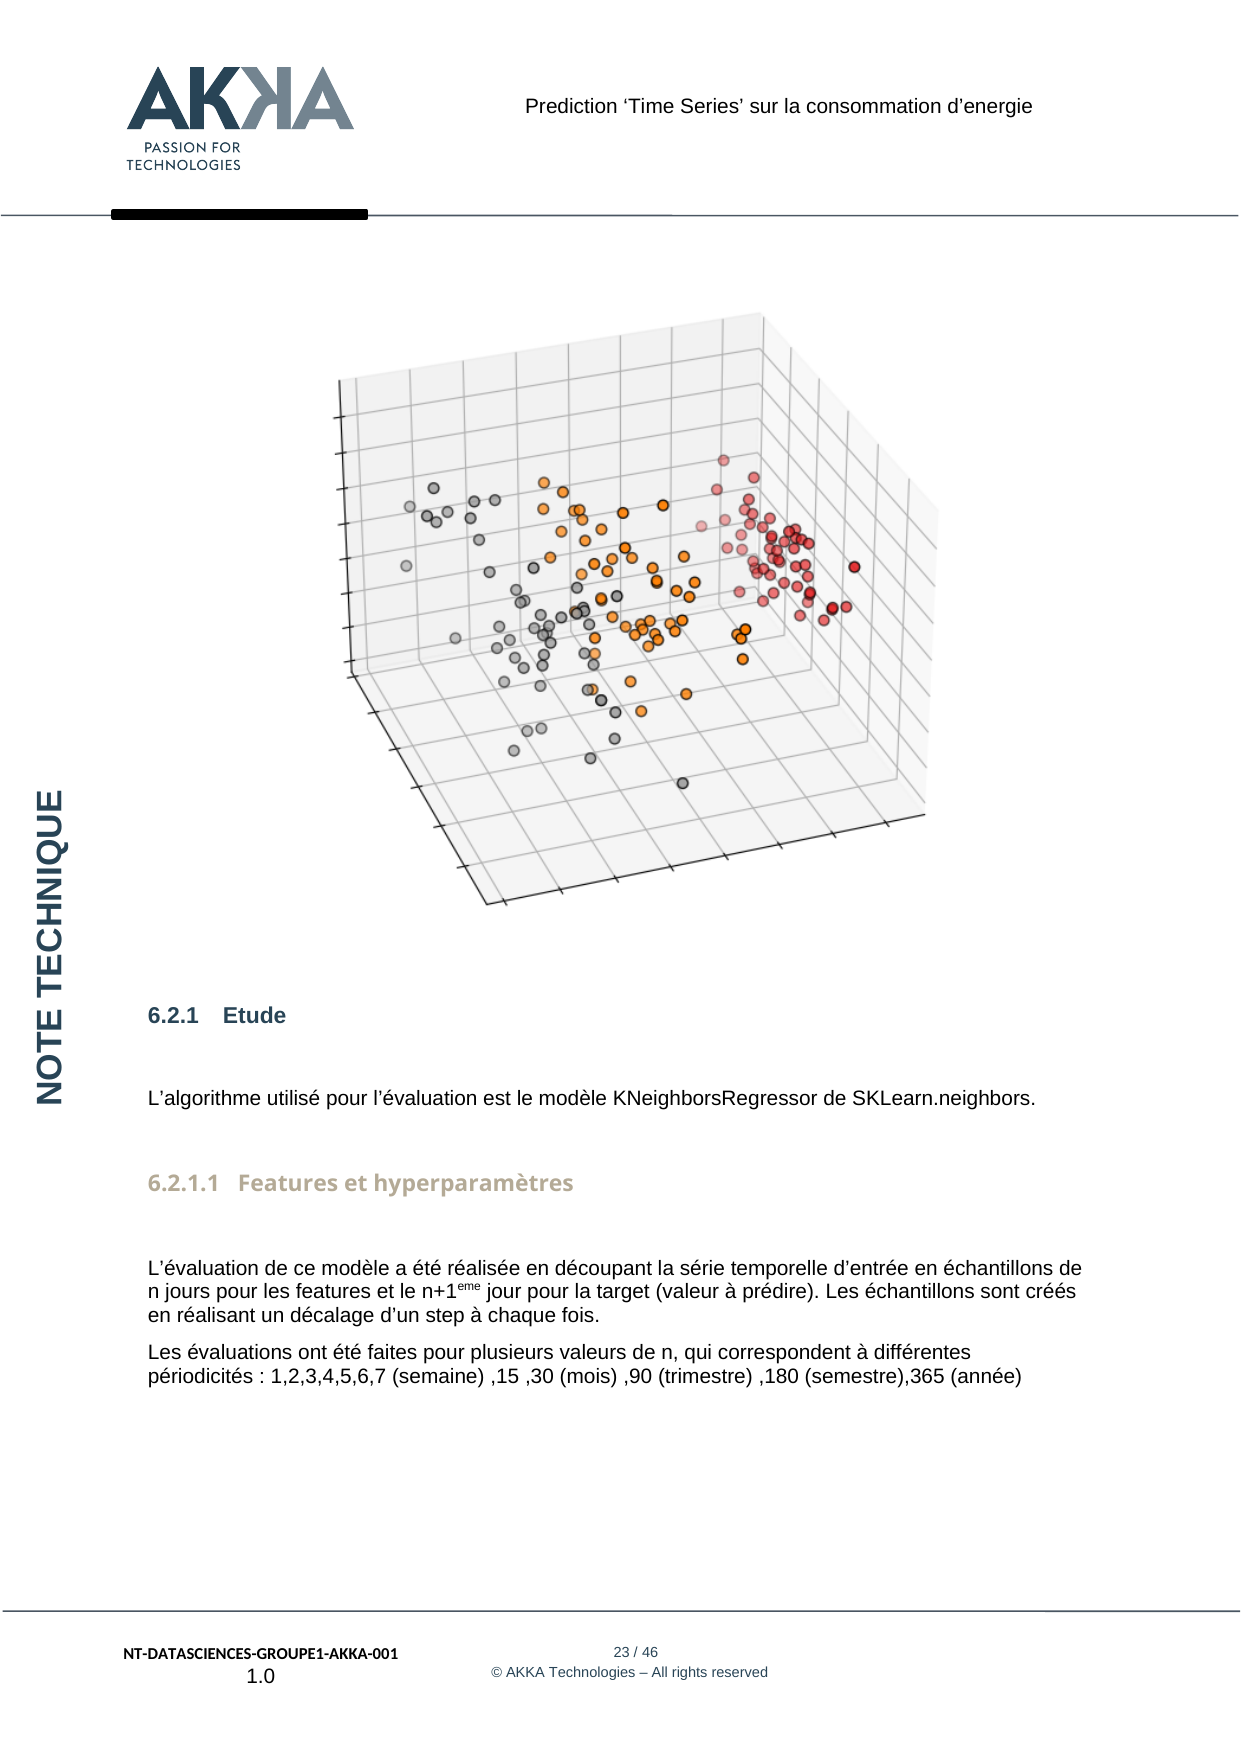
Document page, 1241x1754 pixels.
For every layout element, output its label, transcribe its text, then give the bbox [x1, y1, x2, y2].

text L’évaluation de ce modèle a été réalisée en découpant la série temporelle d’entrée en échantillons de n jours pour les features et le n+1eme jour pour la target (valeur à prédire). Les échantillons sont créés en réalisant un décalage d’un step à chaque fois. [148, 1255, 1093, 1327]
subtitle Etude [148, 1002, 1093, 1028]
subtitle Features et hyperparamètres [148, 1167, 1093, 1198]
text L’algorithme utilisé pour l’évaluation est le modèle KNeighborsRegressor de SKLearn.neighbors. [148, 1086, 1093, 1109]
text Les évaluations ont été faites pour plusieurs valeurs de n, qui correspondent à différentes périodicités : 1,2,3,4,5,6,7 (semaine) ,15 ,30 (mois) ,90 (trimestre) ,180 (semestre),365 (année) [148, 1340, 1093, 1388]
picture [119, 56, 355, 176]
picture [147, 251, 1093, 961]
